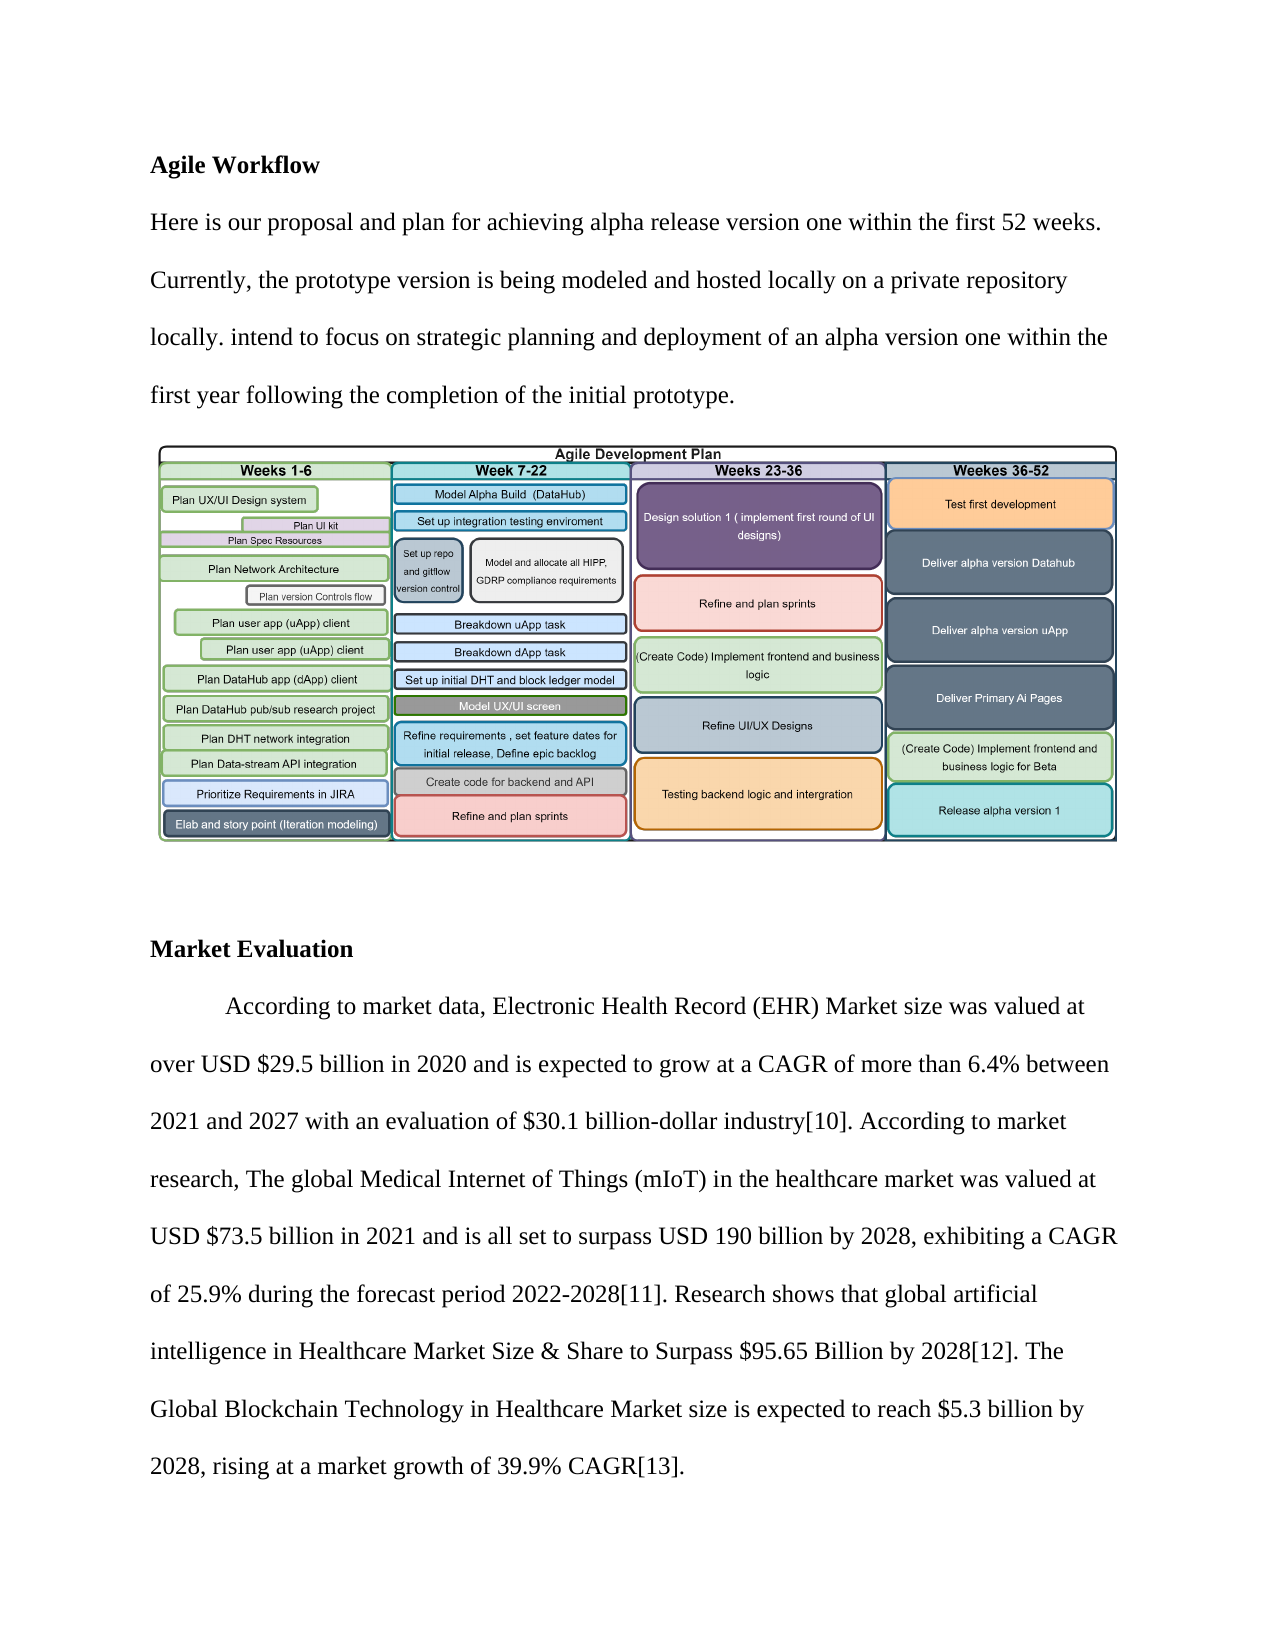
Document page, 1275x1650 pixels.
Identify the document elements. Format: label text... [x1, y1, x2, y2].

picture [150, 437, 1125, 850]
text Here is our proposal and plan for achieving alpha release version one within the first 52 weeks. Currently, the prototype version is being modeled and hosted locally on a private repository locally. intend to focus on strategic planning and deployment of an alpha version one within the first year following the completion of the initial prototype. [150, 207, 1125, 409]
text According to market data, Electronic Health Record (EHR) Market size was valued at over USD $29.5 billion in 2020 and is expected to grow at a CAGR of more than 6.4% between 2021 and 2027 with an evaluation of $30.1 billion-dollar industry[10]. According to market research, The global Medical Internet of Things (mIoT) in the healthcare market was valued at USD $73.5 billion in 2021 and is all set to surpass USD 190 billion by 2028, exhibiting a CAGR of 25.9% during the forecast period 2022-2028[11]. Research shows that global artificial intelligence in Healthcare Market Size & Share to Surpass $95.65 Billion by 2028[12]. The Global Blockchain Technology in Healthcare Market size is expected to reach $5.3 billion by 2028, rising at a market growth of 39.9% CAGR[13]. [150, 991, 1125, 1480]
subtitle Agile Workflow [150, 150, 1125, 179]
subtitle Market Evaluation [150, 934, 1125, 963]
